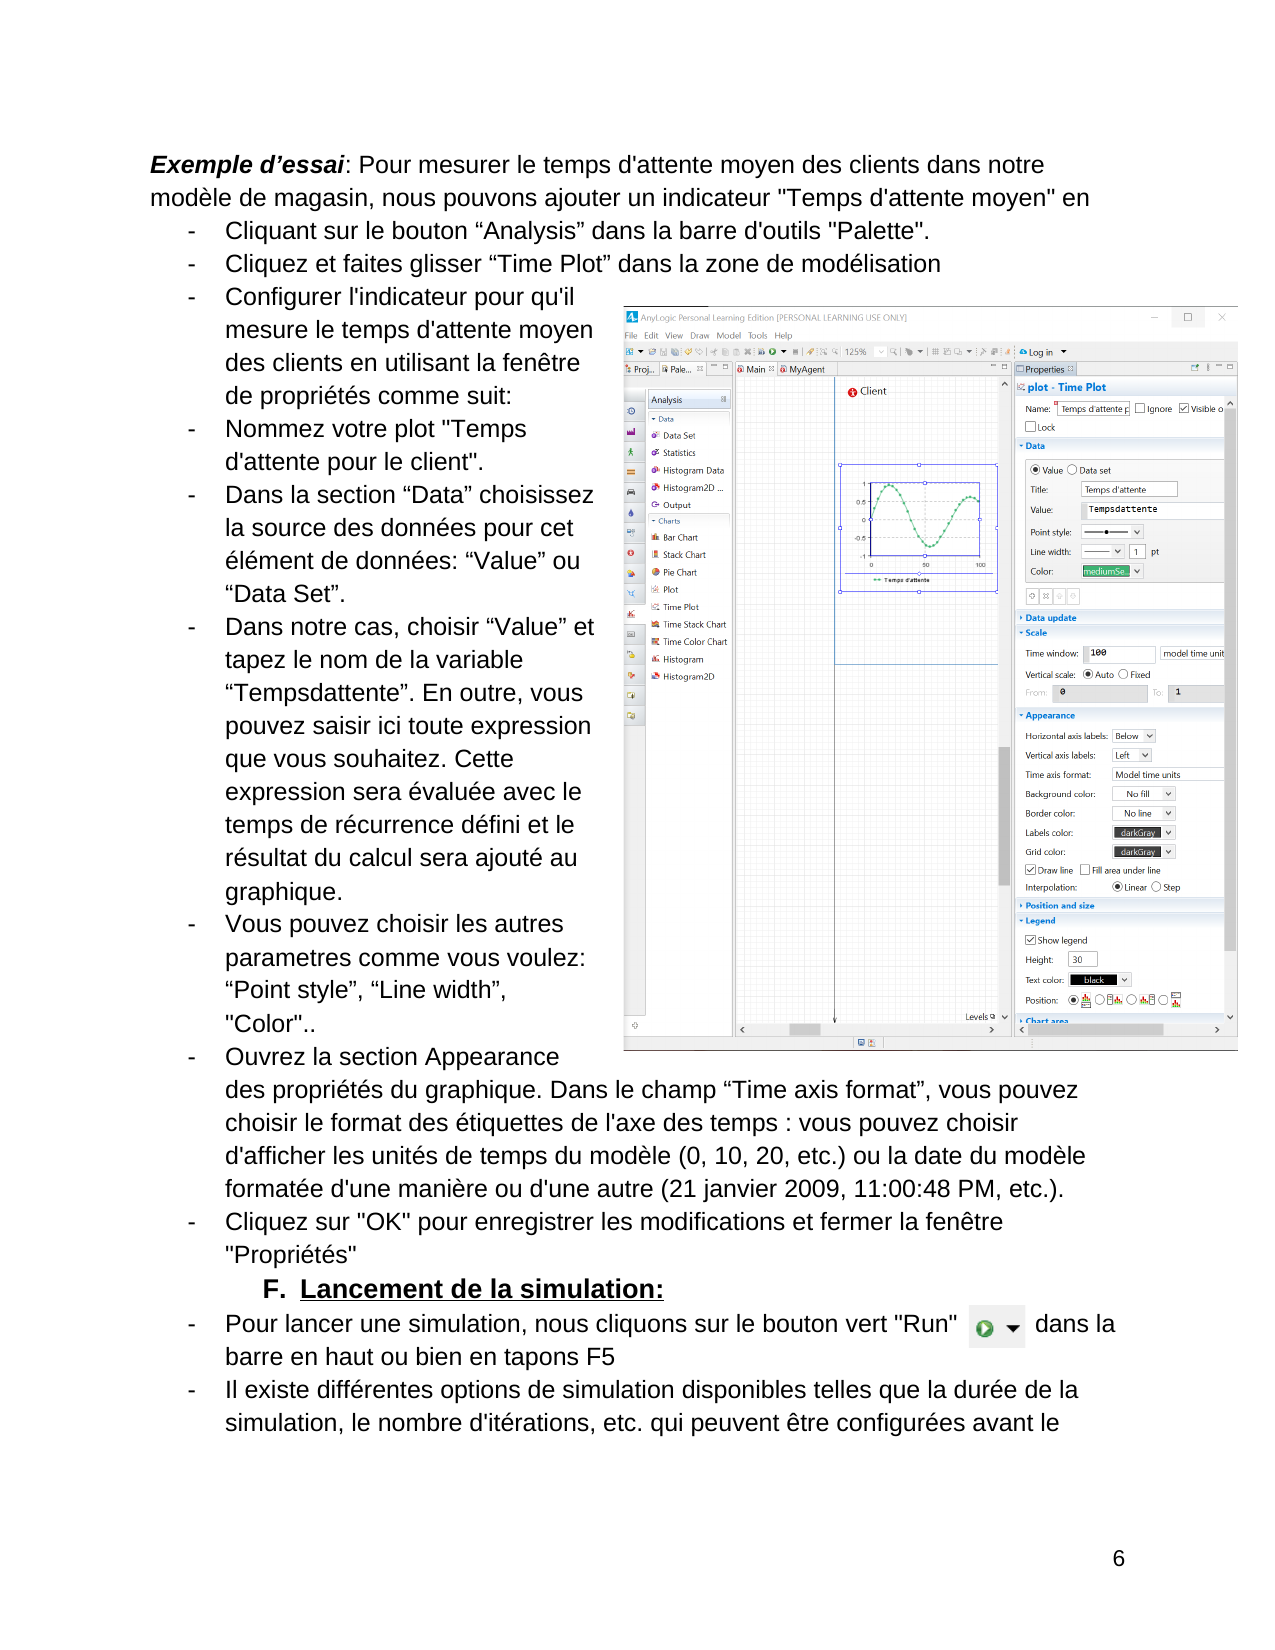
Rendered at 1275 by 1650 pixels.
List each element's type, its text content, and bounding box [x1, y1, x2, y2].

list Dans la section “Data” choisissez la source des données pour cet élément de données: “Value” ou “Data Set”. [187, 480, 623, 608]
list Nommez votre plot "Temps d'attente pour le client". [187, 414, 623, 476]
list Lancement de la simulation: [262, 1273, 1125, 1304]
picture [968, 1305, 1026, 1348]
list Dans notre cas, choisir “Value” et tapez le nom de la variable “Tempsdattente”. En outre, vous pouvez saisir ici toute expression que vous souhaitez. Cette expression sera évaluée avec le temps de récurrence défini et le résultat du calcul sera ajouté au graphique. [187, 612, 623, 905]
list Ouvrez la section Appearance des propriétés du graphique. Dans le champ “Time axis format”, vous pouvez choisir le format des étiquettes de l'axe des temps : vous pouvez choisir d'afficher les unités de temps du modèle (0, 10, 20, etc.) ou la date du modèle formatée d'une manière ou d'une autre (21 janvier 2009, 11:00:48 PM, etc.). [187, 1042, 1125, 1202]
list Configurer l'indicateur pour qu'il mesure le temps d'attente moyen des clients en utilisant la fenêtre de propriétés comme suit: [187, 282, 1125, 410]
list Vous pouvez choisir les autres parametres comme vous voulez: “Point style”, “Line width”, "Color".. [187, 909, 623, 1037]
picture [623, 306, 1238, 1051]
text Exemple d’essai: Pour mesurer le temps d'attente moyen des clients dans notre modèle de magasin, nous pouvons ajouter un indicateur "Temps d'attente moyen" en [150, 150, 1125, 212]
list Cliquez et faites glisser “Time Plot” dans la zone de modélisation [187, 249, 1125, 278]
list Cliquant sur le bouton “Analysis” dans la barre d'outils "Palette". [187, 216, 1125, 245]
list Cliquez sur "OK" pour enregistrer les modifications et fermer la fenêtre "Propriétés" [187, 1207, 1125, 1268]
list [187, 1375, 1125, 1436]
list Pour lancer une simulation, nous cliquons sur le bouton vert "Run" dans la barre en haut ou bien en tapons F5 [187, 1309, 1125, 1370]
